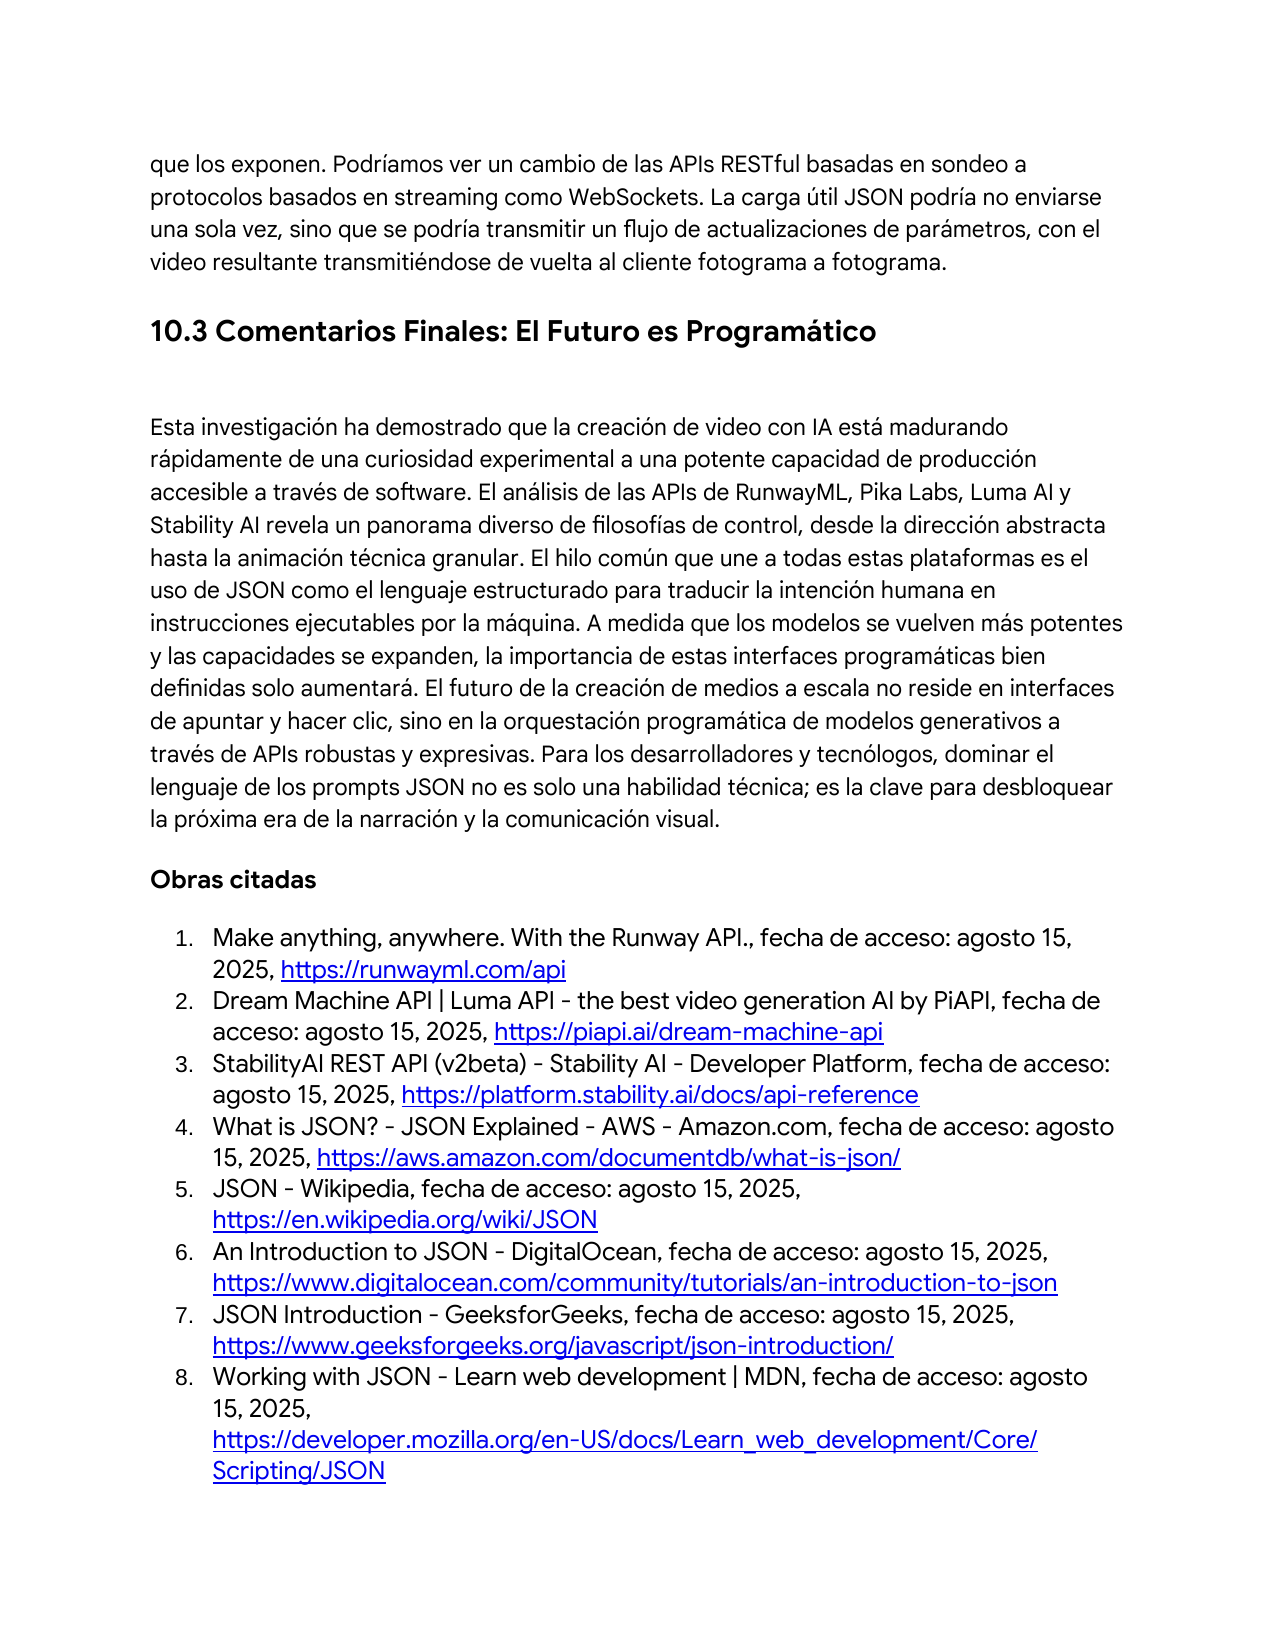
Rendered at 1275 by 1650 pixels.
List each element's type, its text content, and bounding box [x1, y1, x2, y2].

list An Introduction to JSON - DigitalOcean, fecha de acceso: agosto 15, 2025, https://www.digitalocean.com/community/tutorials/an-introduction-to-json [175, 1236, 1125, 1299]
list JSON - Wikipedia, fecha de acceso: agosto 15, 2025, https://en.wikipedia.org/wiki/JSON [175, 1173, 1125, 1236]
list Dream Machine API | Luma API - the best video generation AI by PiAPI, fecha de acceso: agosto 15, 2025, https://piapi.ai/dream-machine-api [175, 985, 1125, 1048]
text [150, 150, 1125, 277]
list What is JSON? - JSON Explained - AWS - Amazon.com, fecha de acceso: agosto 15, 2025, https://aws.amazon.com/documentdb/what-is-json/ [175, 1111, 1125, 1173]
list JSON Introduction - GeeksforGeeks, fecha de acceso: agosto 15, 2025, https://www.geeksforgeeks.org/javascript/json-introduction/ [175, 1299, 1125, 1362]
list Working with JSON - Learn web development | MDN, fecha de acceso: agosto 15, 2025, https://developer.mozilla.org/en-US/docs/Learn_web_development/Core/Scripting/JSON [175, 1362, 1125, 1487]
subtitle 10.3 Comentarios Finales: El Futuro es Programático [150, 313, 1125, 350]
list Make anything, anywhere. With the Runway API., fecha de acceso: agosto 15, 2025, https://runwayml.com/api [175, 923, 1125, 985]
subtitle Obras citadas [150, 865, 1125, 896]
text Esta investigación ha demostrado que la creación de video con IA está madurando rápidamente de una curiosidad experimental a una potente capacidad de producción accesible a través de software. El análisis de las APIs de RunwayML, Pika Labs, Luma AI y Stability AI revela un panorama diverso de filosofías de control, desde la dirección abstracta hasta la animación técnica granular. El hilo común que une a todas estas plataformas es el uso de JSON como el lenguaje estructurado para traducir la intención humana en instrucciones ejecutables por la máquina. A medida que los modelos se vuelven más potentes y las capacidades se expanden, la importancia de estas interfaces programáticas bien definidas solo aumentará. El futuro de la creación de medios a escala no reside en interfaces de apuntar y hacer clic, sino en la orquestación programática de modelos generativos a través de APIs robustas y expresivas. Para los desarrolladores y tecnólogos, dominar el lenguaje de los prompts JSON no es solo una habilidad técnica; es la clave para desbloquear la próxima era de la narración y la comunicación visual. [150, 413, 1125, 834]
list StabilityAI REST API (v2beta) - Stability AI - Developer Platform, fecha de acceso: agosto 15, 2025, https://platform.stability.ai/docs/api-reference [175, 1048, 1125, 1111]
